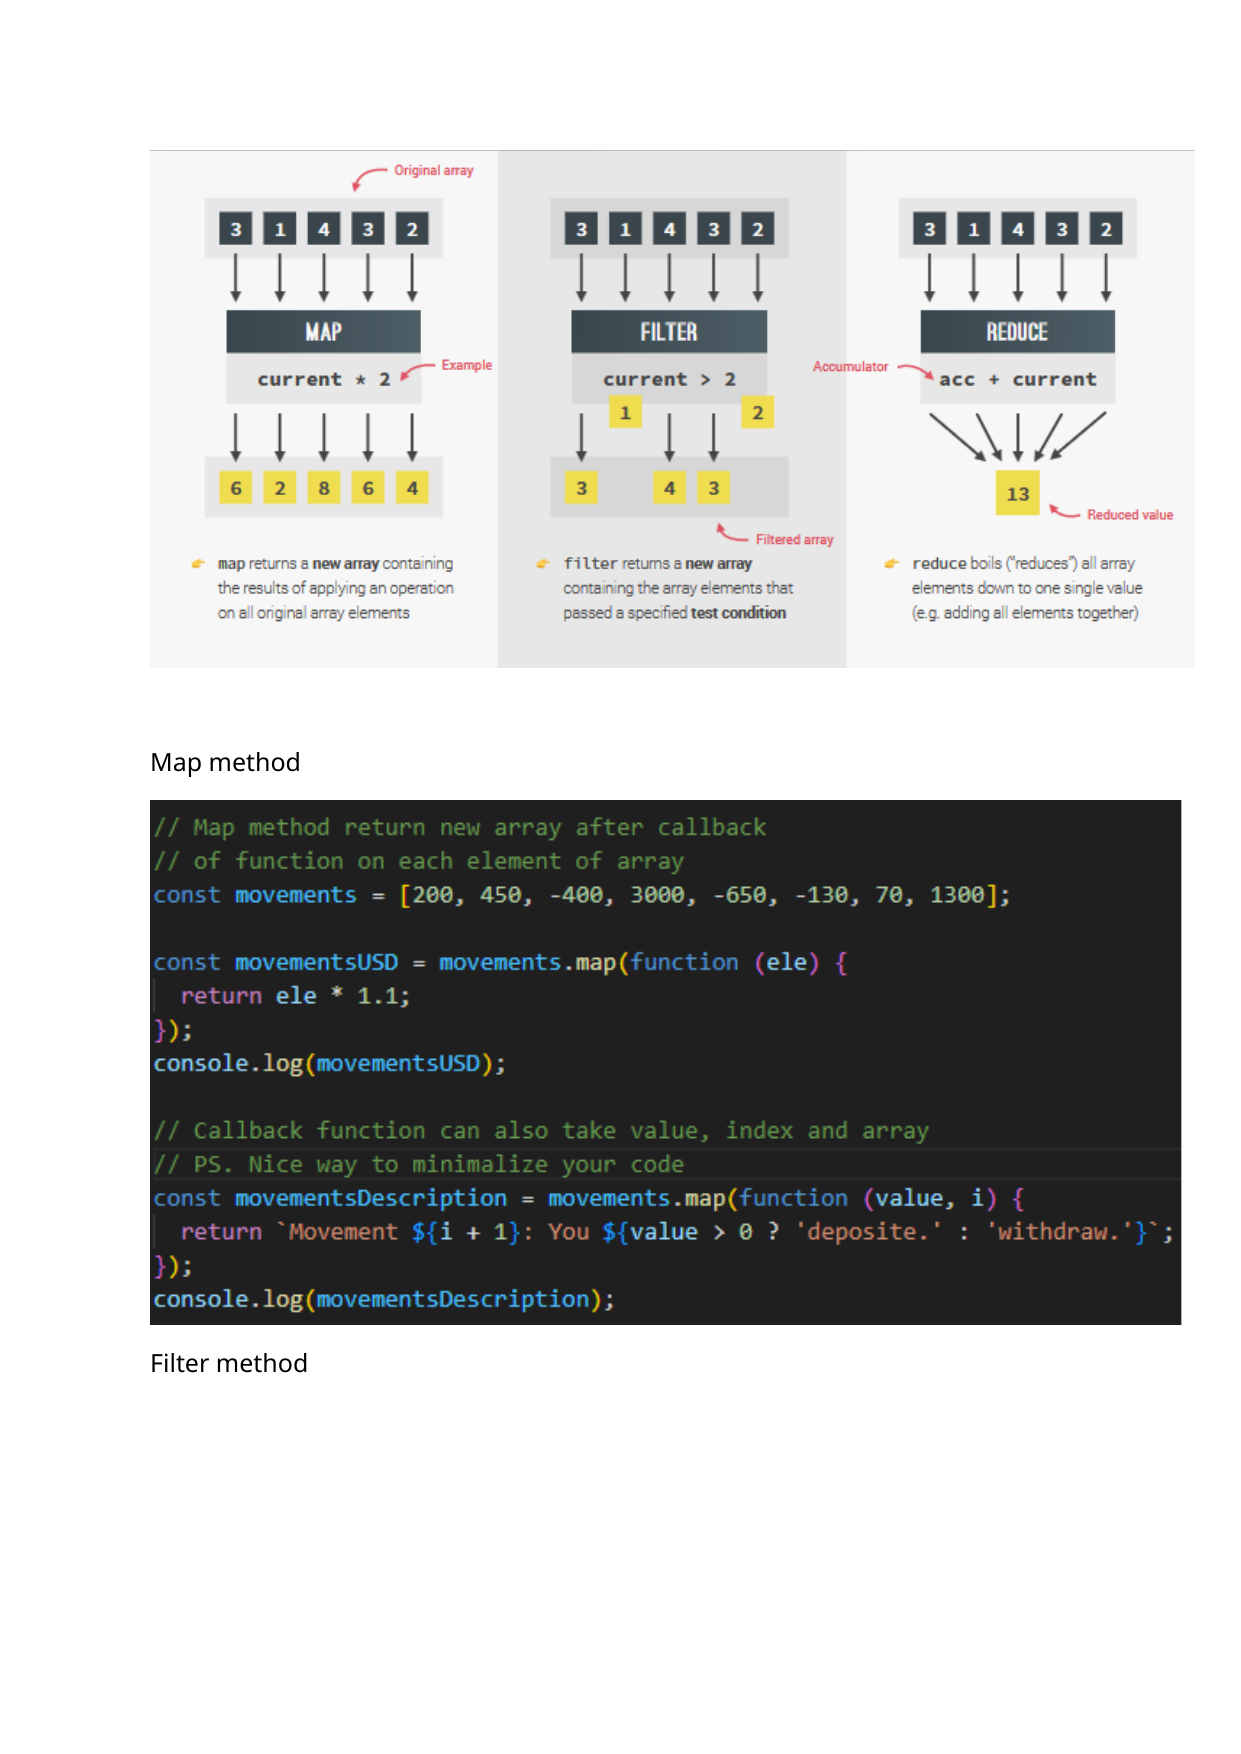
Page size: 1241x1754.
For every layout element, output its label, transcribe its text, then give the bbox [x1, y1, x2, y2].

picture [150, 800, 1182, 1325]
text Filter method [150, 1346, 1090, 1380]
text Map method [150, 745, 1090, 779]
picture [150, 150, 1195, 668]
